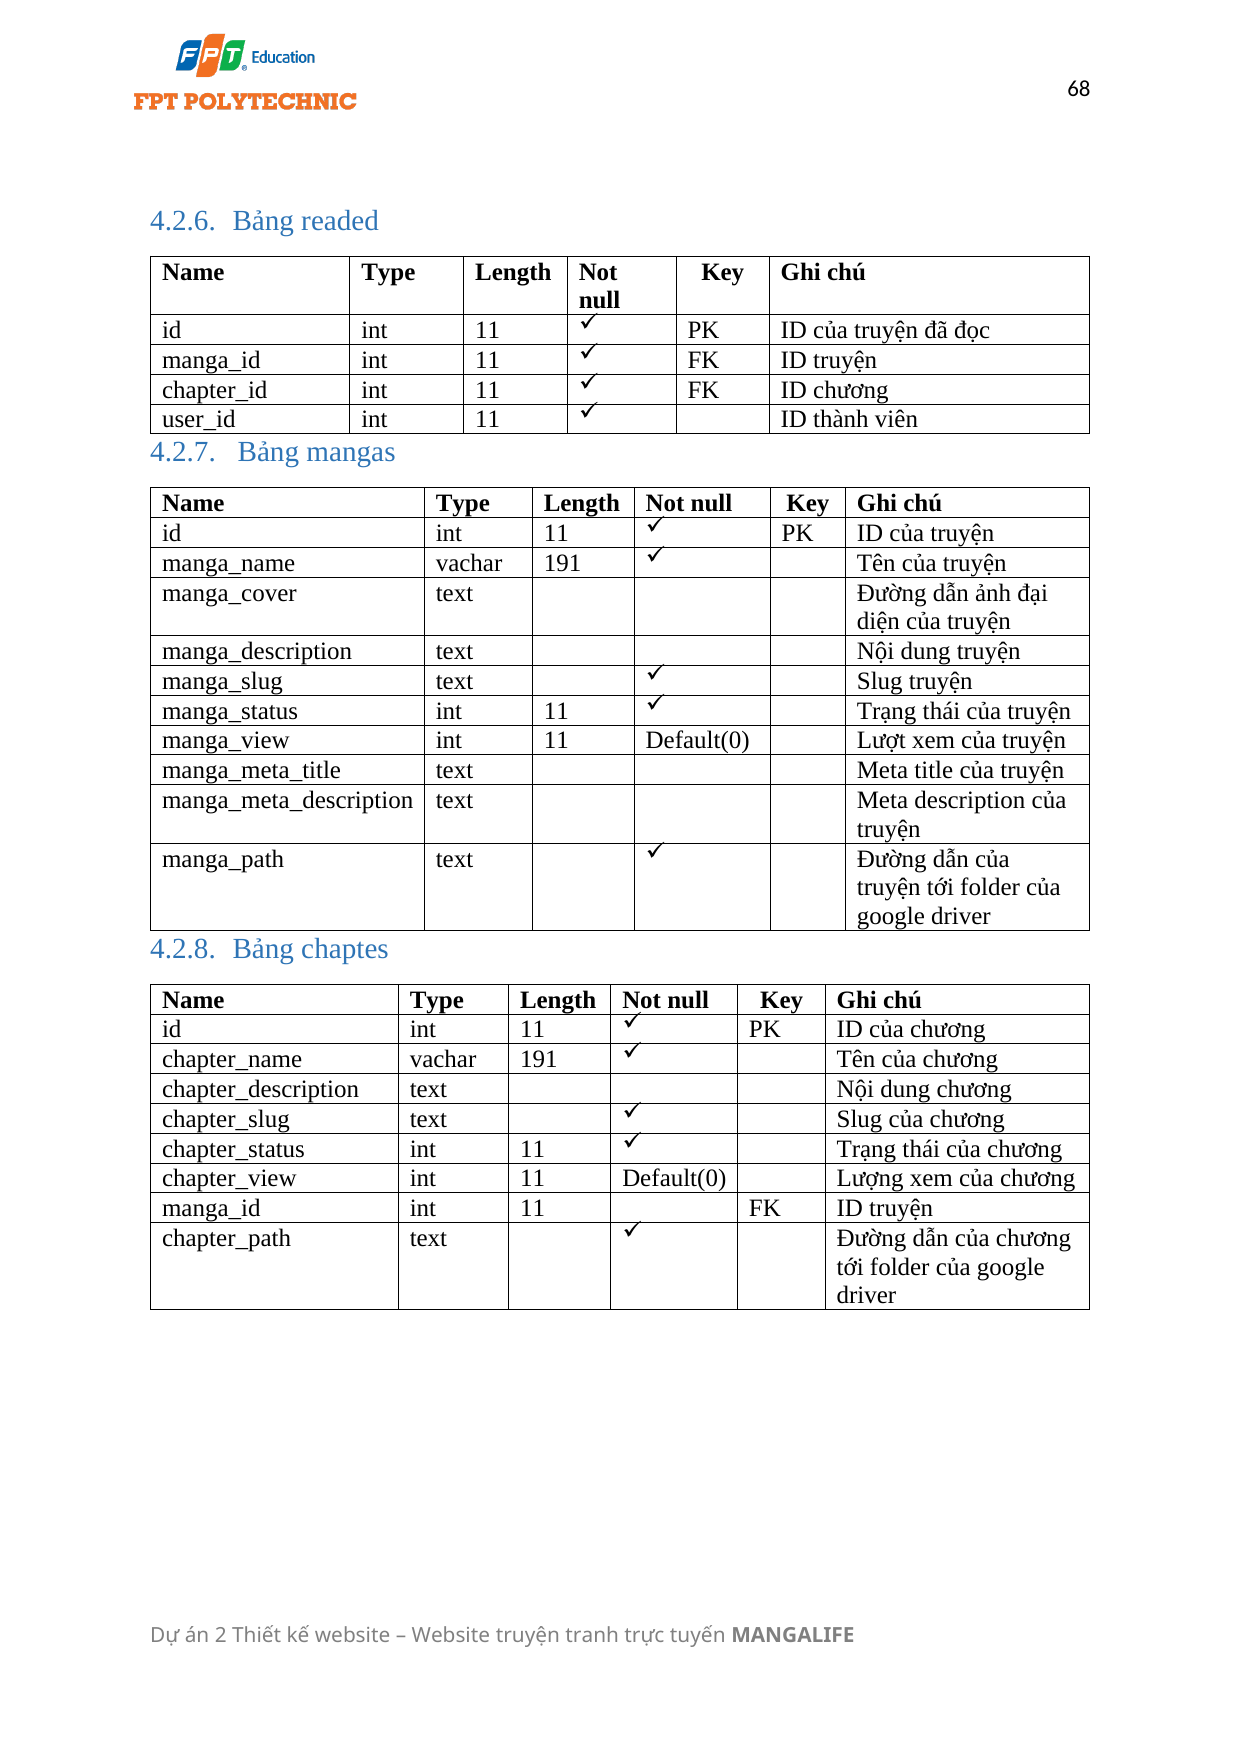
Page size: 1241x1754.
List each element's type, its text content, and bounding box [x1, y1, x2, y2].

table_cell 11 [533, 518, 634, 547]
table_cell ID thành viên [770, 405, 1089, 433]
table_cell int [425, 696, 532, 724]
table_cell [635, 844, 770, 930]
table_header Type [399, 985, 508, 1013]
table_cell [611, 1193, 737, 1222]
table_cell chapter_view [151, 1164, 398, 1192]
table_cell [771, 636, 845, 665]
table_header Not null [635, 488, 770, 517]
table_header Length [533, 488, 634, 517]
table_cell [635, 548, 770, 577]
table_cell Lượng xem của chương [826, 1164, 1089, 1192]
table_cell chapter_path [151, 1223, 398, 1309]
table_header Name [151, 257, 349, 314]
table_cell manga_path [151, 844, 424, 930]
table_cell int [350, 375, 463, 403]
table_cell text [399, 1074, 508, 1103]
table_cell int [399, 1134, 508, 1162]
table_cell [568, 405, 676, 433]
list Bảng readed [150, 203, 1090, 236]
table_cell text [425, 578, 532, 635]
table_cell user_id [151, 405, 349, 433]
table_cell ID của truyện [846, 518, 1089, 547]
table_cell int [350, 405, 463, 433]
table_cell text [399, 1223, 508, 1309]
table_cell 11 [509, 1164, 610, 1192]
table_cell text [425, 636, 532, 665]
table_cell Slug truyện [846, 666, 1089, 695]
table_cell Meta description của truyện [846, 785, 1089, 843]
table_header Length [464, 257, 567, 314]
table_cell FK [677, 375, 769, 403]
table_cell [738, 1104, 825, 1133]
table_cell [635, 785, 770, 843]
table_cell [533, 578, 634, 635]
table_cell ID truyện [826, 1193, 1089, 1222]
table_cell [611, 1104, 737, 1133]
table_cell [771, 726, 845, 754]
table_cell [738, 1074, 825, 1103]
table_header Ghi chú [846, 488, 1089, 517]
table_cell chapter_description [151, 1074, 398, 1103]
table_cell manga_meta_title [151, 755, 424, 784]
table_cell [533, 666, 634, 695]
table_cell Trạng thái của chương [826, 1134, 1089, 1162]
table_cell [738, 1164, 825, 1192]
table_cell 11 [509, 1193, 610, 1222]
table_cell id [151, 1015, 398, 1043]
table_cell [611, 1015, 737, 1043]
table_cell ID chương [770, 375, 1089, 403]
table_cell Meta title của truyện [846, 755, 1089, 784]
table_header Key [677, 257, 769, 314]
table_cell ID truyện [770, 345, 1089, 374]
table_cell int [399, 1193, 508, 1222]
table_cell [611, 1074, 737, 1103]
table_cell [771, 755, 845, 784]
table_cell 191 [533, 548, 634, 577]
table_cell text [425, 844, 532, 930]
table_header Key [738, 985, 825, 1013]
table_cell 191 [509, 1044, 610, 1073]
table_header Name [151, 488, 424, 517]
table_cell Tên của chương [826, 1044, 1089, 1073]
table_cell id [151, 518, 424, 547]
table_cell PK [738, 1015, 825, 1043]
table_header Type [350, 257, 463, 314]
picture [126, 26, 364, 117]
table_cell [677, 405, 769, 433]
table_cell [771, 696, 845, 724]
table_header Ghi chú [826, 985, 1089, 1013]
table_cell [635, 636, 770, 665]
table_cell [635, 666, 770, 695]
table_cell [533, 755, 634, 784]
table_cell 11 [464, 315, 567, 344]
table_cell [738, 1134, 825, 1162]
table_cell Nội dung truyện [846, 636, 1089, 665]
table_cell 11 [533, 726, 634, 754]
table_header Name [151, 985, 398, 1013]
table_header Length [509, 985, 610, 1013]
table_cell chapter_slug [151, 1104, 398, 1133]
table_cell FK [677, 345, 769, 374]
table_cell Default(0) [611, 1164, 737, 1192]
table_cell 11 [509, 1134, 610, 1162]
table_cell Default(0) [635, 726, 770, 754]
table_cell PK [771, 518, 845, 547]
table_cell [771, 548, 845, 577]
table_cell id [151, 315, 349, 344]
table_cell 11 [464, 345, 567, 374]
list Bảng chaptes [150, 931, 1090, 964]
table_cell [509, 1104, 610, 1133]
table_cell Lượt xem của truyện [846, 726, 1089, 754]
table_cell manga_id [151, 345, 349, 374]
table_cell [771, 844, 845, 930]
table_cell manga_meta_description [151, 785, 424, 843]
table_header Ghi chú [770, 257, 1089, 314]
table_cell [738, 1223, 825, 1309]
table_cell ID của truyện đã đọc [770, 315, 1089, 344]
table_cell manga_cover [151, 578, 424, 635]
table_cell 11 [509, 1015, 610, 1043]
table_cell manga_view [151, 726, 424, 754]
list Bảng mangas [150, 434, 1090, 468]
table_cell [509, 1074, 610, 1103]
table_cell [635, 578, 770, 635]
table_cell Tên của truyện [846, 548, 1089, 577]
table_cell vachar [399, 1044, 508, 1073]
table_cell manga_name [151, 548, 424, 577]
table_cell [771, 666, 845, 695]
table_header Not null [611, 985, 737, 1013]
table_cell 11 [464, 405, 567, 433]
table_cell [771, 578, 845, 635]
table_cell Đường dẫn ảnh đại diện của truyện [846, 578, 1089, 635]
table_cell [509, 1223, 610, 1309]
table_cell [533, 636, 634, 665]
table_cell int [350, 345, 463, 374]
table_cell manga_description [151, 636, 424, 665]
table_cell 11 [464, 375, 567, 403]
table_cell Đường dẫn của chương tới folder của google driver [826, 1223, 1089, 1309]
table_cell 11 [533, 696, 634, 724]
table_cell [611, 1134, 737, 1162]
table_cell text [425, 755, 532, 784]
table_cell vachar [425, 548, 532, 577]
table_cell Đường dẫn của truyện tới folder của google driver [846, 844, 1089, 930]
table_cell chapter_id [151, 375, 349, 403]
table_cell Trạng thái của truyện [846, 696, 1089, 724]
table_cell int [399, 1015, 508, 1043]
table_cell int [425, 726, 532, 754]
table_cell manga_slug [151, 666, 424, 695]
table_header Type [425, 488, 532, 517]
table_cell text [399, 1104, 508, 1133]
table_cell [611, 1044, 737, 1073]
table_header Key [771, 488, 845, 517]
table_cell [738, 1044, 825, 1073]
table_cell Nội dung chương [826, 1074, 1089, 1103]
table_cell [533, 785, 634, 843]
table_cell [533, 844, 634, 930]
table_cell int [425, 518, 532, 547]
table_cell [635, 755, 770, 784]
table_cell manga_status [151, 696, 424, 724]
table_cell int [350, 315, 463, 344]
table_cell [568, 375, 676, 403]
table_cell [568, 345, 676, 374]
table_cell int [399, 1164, 508, 1192]
table_cell chapter_status [151, 1134, 398, 1162]
table_cell text [425, 666, 532, 695]
table_cell manga_id [151, 1193, 398, 1222]
table_cell [635, 696, 770, 724]
table_cell text [425, 785, 532, 843]
table_cell Slug của chương [826, 1104, 1089, 1133]
table_cell [635, 518, 770, 547]
table_cell [611, 1223, 737, 1309]
table_header Not null [568, 257, 676, 314]
table_cell [771, 785, 845, 843]
table_cell ID của chương [826, 1015, 1089, 1043]
table_cell FK [738, 1193, 825, 1222]
table_cell PK [677, 315, 769, 344]
table_cell [568, 315, 676, 344]
table_cell chapter_name [151, 1044, 398, 1073]
